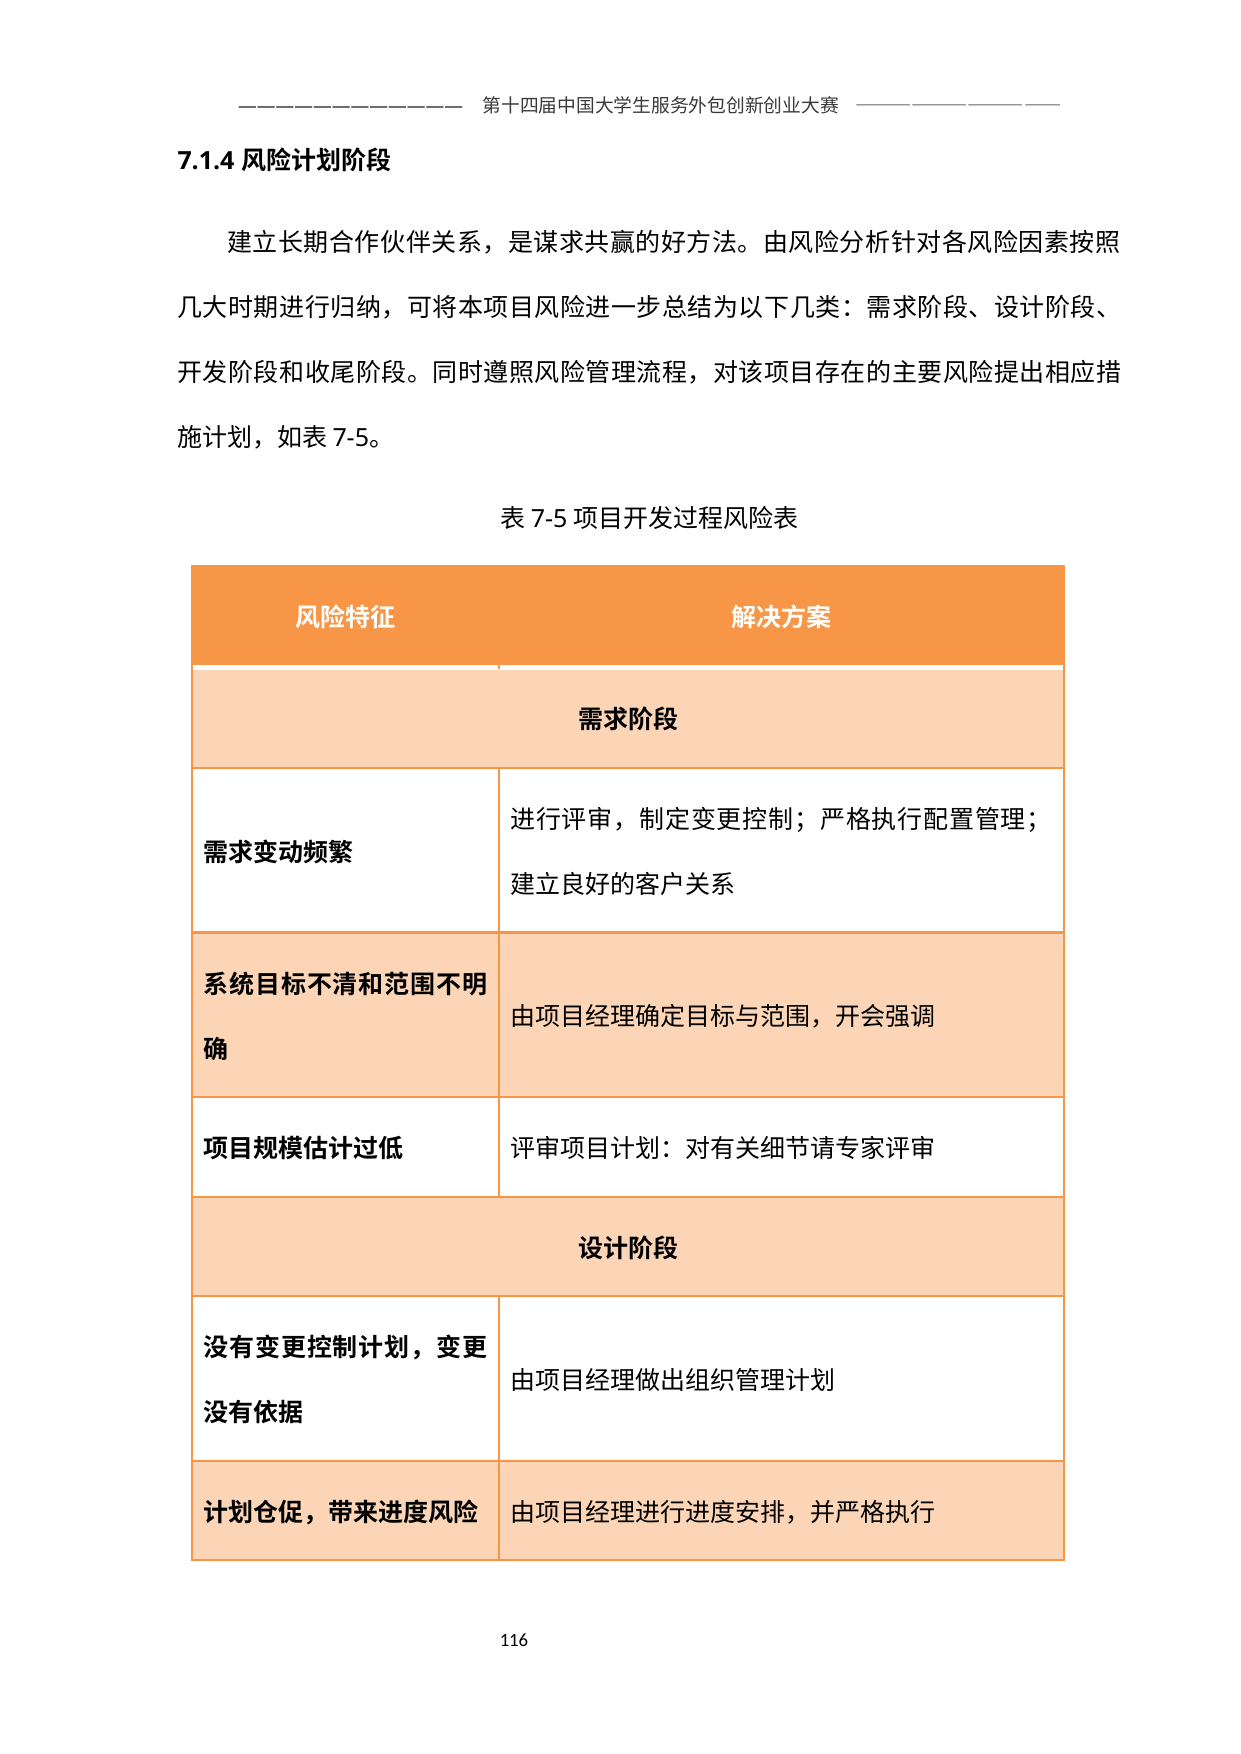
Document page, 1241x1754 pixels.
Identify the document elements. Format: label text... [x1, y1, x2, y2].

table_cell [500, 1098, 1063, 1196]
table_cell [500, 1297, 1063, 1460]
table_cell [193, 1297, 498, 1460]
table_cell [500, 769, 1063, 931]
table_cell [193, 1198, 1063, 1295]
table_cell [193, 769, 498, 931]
subtitle 7.1.4 风险计划阶段 [177, 126, 1122, 191]
text 表7-5 项目开发过程风险表 [177, 484, 1122, 549]
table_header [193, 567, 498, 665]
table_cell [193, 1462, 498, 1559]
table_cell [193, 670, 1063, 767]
text 建立长期合作伙伴关系，是谋求共赢的好方法。由风险分析针对各风险因素按照几大时期进行归纳，可将本项目风险进一步总结为以下几类：需求阶段、设计阶段、开发阶段和收尾阶段。同时遵照风险管理流程，对该项目存在的主要风险提出相应措施计划，如表7-5。 [177, 208, 1122, 468]
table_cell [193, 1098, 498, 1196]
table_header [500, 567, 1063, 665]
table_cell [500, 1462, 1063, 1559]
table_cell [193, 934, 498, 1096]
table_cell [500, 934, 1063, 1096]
